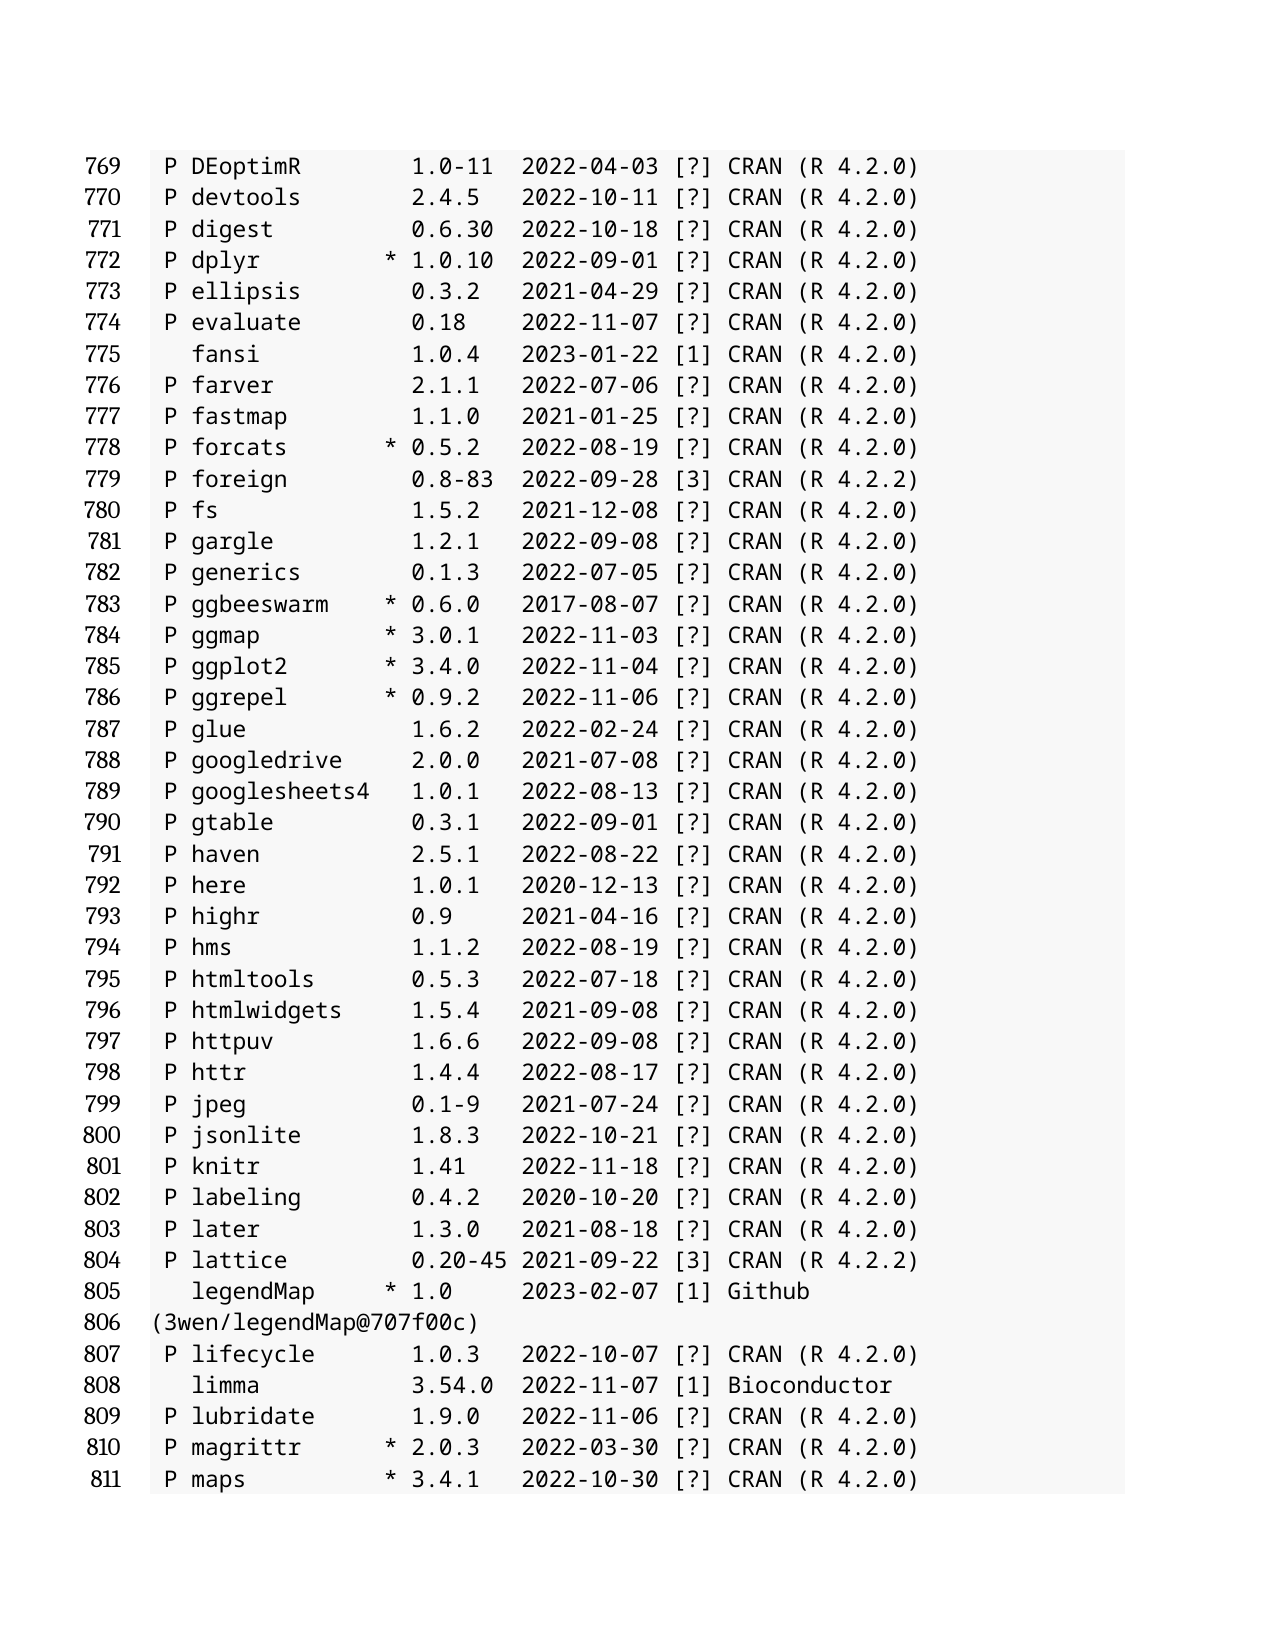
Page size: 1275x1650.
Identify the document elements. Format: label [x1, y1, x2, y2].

text [150, 150, 1125, 1494]
